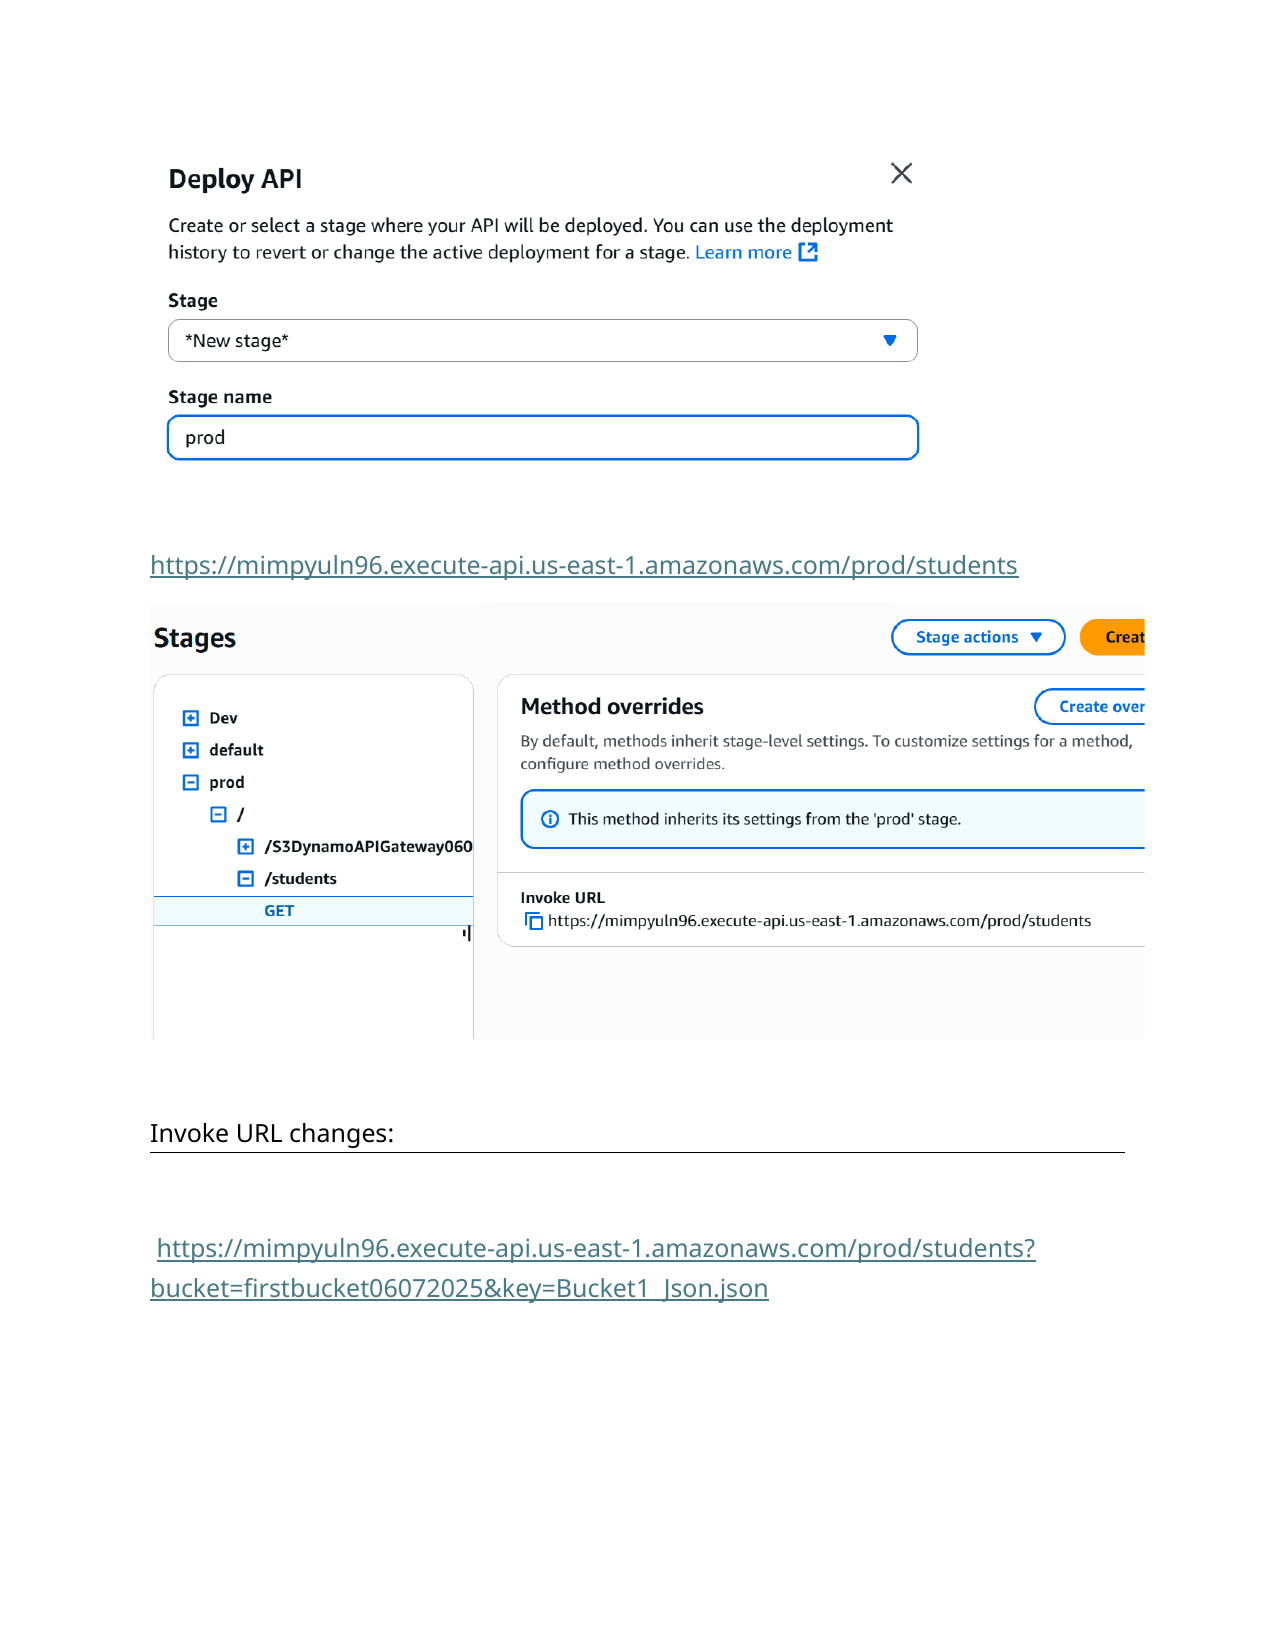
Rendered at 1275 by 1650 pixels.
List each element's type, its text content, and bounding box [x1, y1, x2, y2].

text https://mimpyuln96.execute-api.us-east-1.amazonaws.com/prod/students [150, 547, 1125, 582]
picture [150, 603, 1145, 1039]
text Invoke URL changes: [150, 1116, 1125, 1152]
text https://mimpyuln96.execute-api.us-east-1.amazonaws.com/prod/students?bucket=firstbucket06072025&key=Bucket1_Json.json [150, 1231, 1125, 1304]
picture [150, 150, 928, 470]
